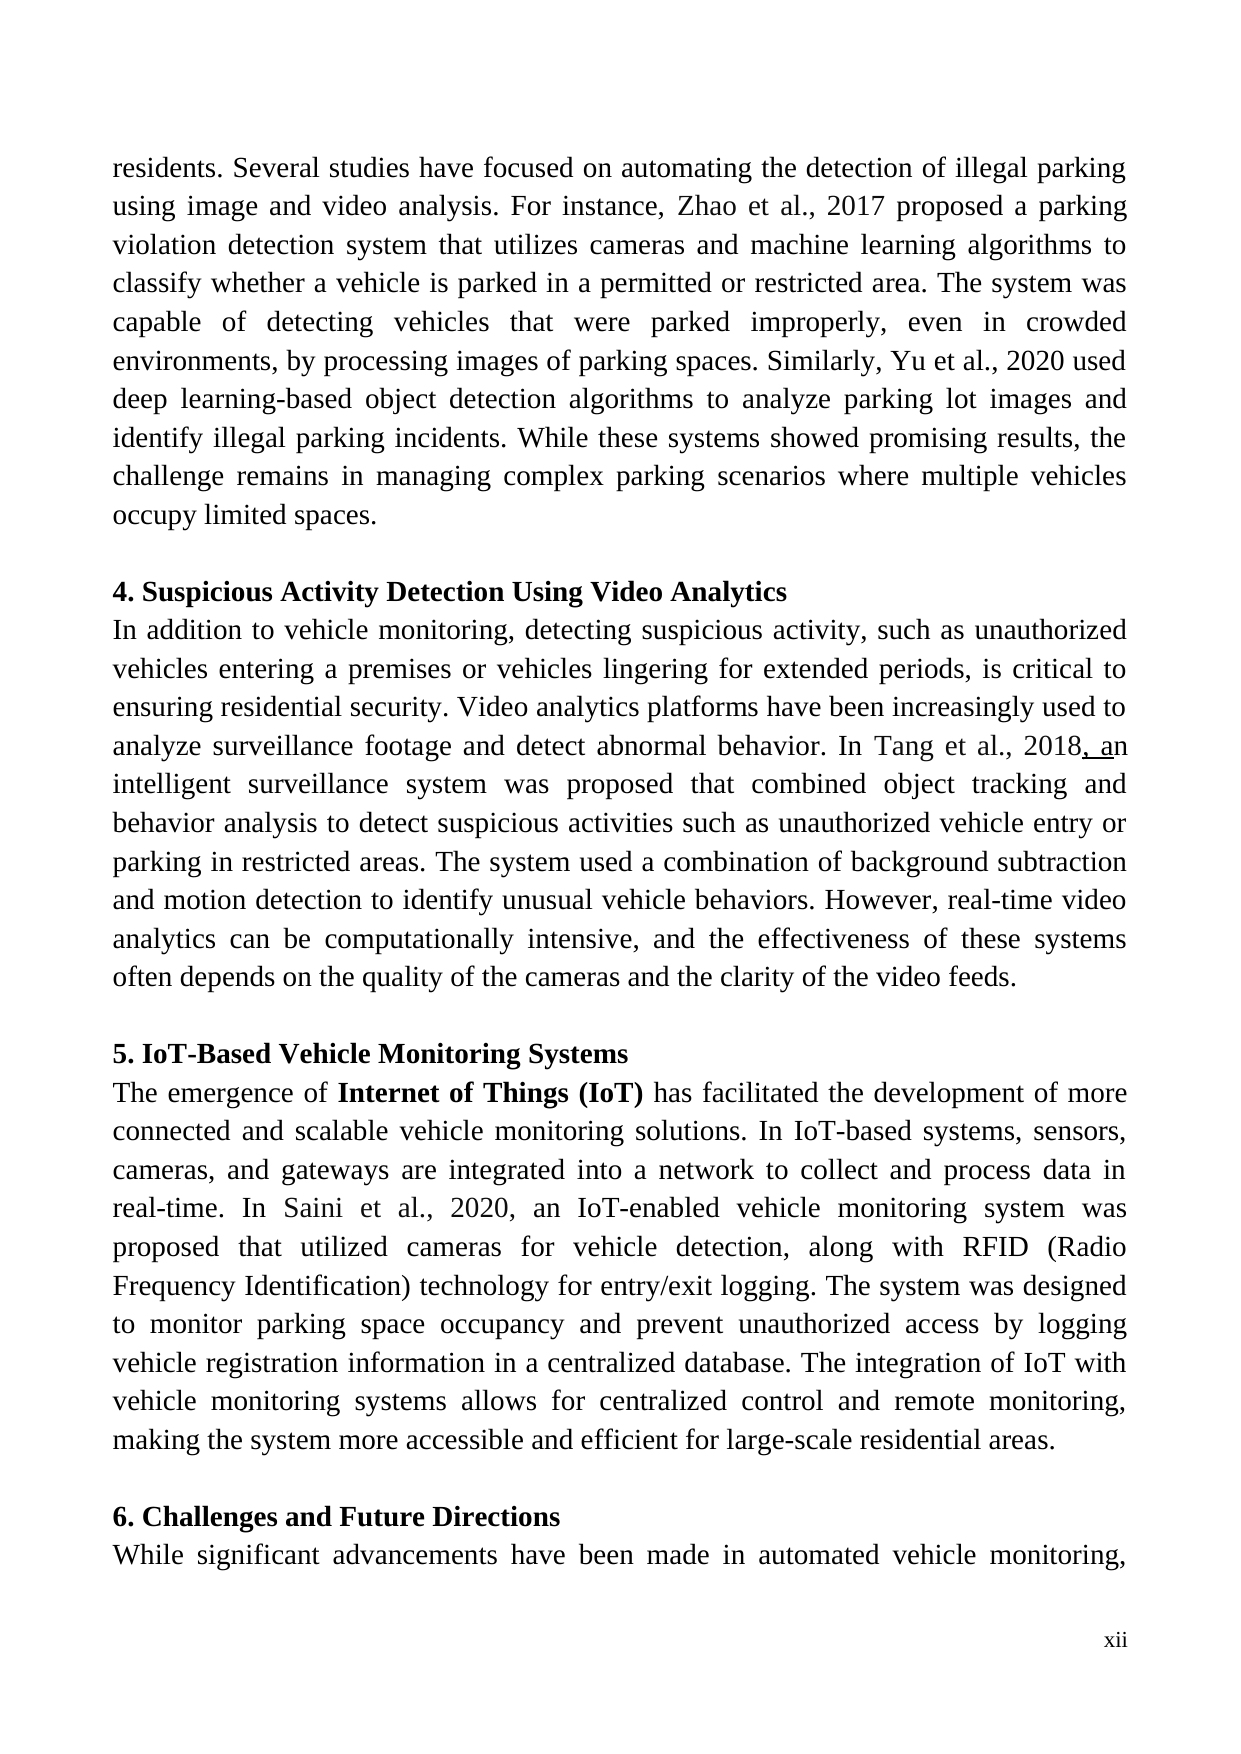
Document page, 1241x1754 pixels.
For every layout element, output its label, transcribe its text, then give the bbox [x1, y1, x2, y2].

text 5. IoT-Based Vehicle Monitoring Systems [112, 1036, 1128, 1070]
text The emergence of Internet of Things (IoT) has facilitated the development of more connected and scalable vehicle monitoring solutions. In IoT-based systems, sensors, cameras, and gateways are integrated into a network to collect and process data in real-time. In Saini et al., 2020, an IoT-enabled vehicle monitoring system was proposed that utilized cameras for vehicle detection, along with RFID (Radio Frequency Identification) technology for entry/exit logging. The system was designed to monitor parking space occupancy and prevent unauthorized access by logging vehicle registration information in a centralized database. The integration of IoT with vehicle monitoring systems allows for centralized control and remote monitoring, making the system more accessible and efficient for large-scale residential areas. [112, 1075, 1128, 1455]
text In addition to vehicle monitoring, detecting suspicious activity, such as unauthorized vehicles entering a premises or vehicles lingering for extended periods, is critical to ensuring residential security. Video analytics platforms have been increasingly used to analyze surveillance footage and detect abnormal behavior. In Tang et al., 2018, an intelligent surveillance system was proposed that combined object tracking and behavior analysis to detect suspicious activities such as unauthorized vehicle entry or parking in restricted areas. The system used a combination of background subtraction and motion detection to identify unusual vehicle behaviors. However, real-time video analytics can be computationally intensive, and the effectiveness of these systems often depends on the quality of the cameras and the clarity of the video feeds. [112, 612, 1128, 993]
text 4. Suspicious Activity Detection Using Video Analytics [112, 574, 1128, 607]
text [112, 1537, 1128, 1571]
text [112, 150, 1128, 530]
text 6. Challenges and Future Directions [112, 1499, 1128, 1532]
